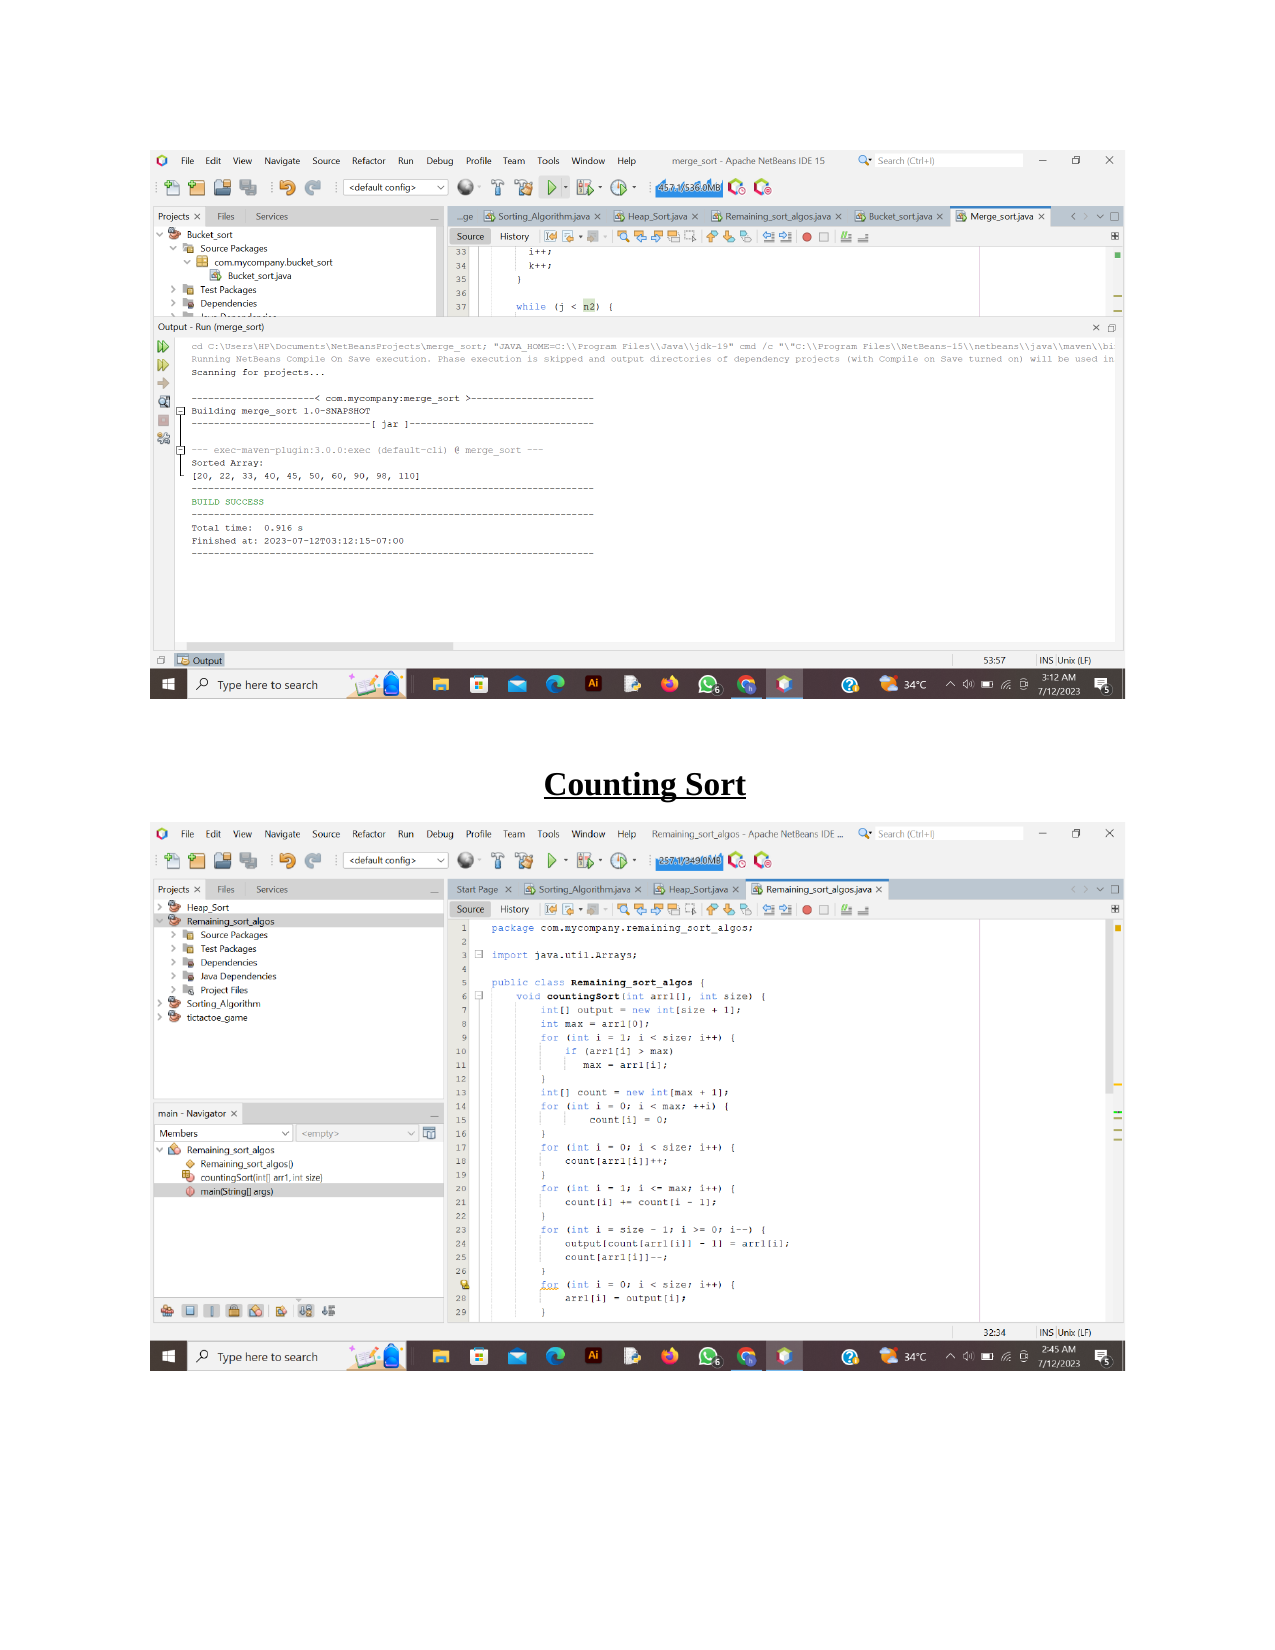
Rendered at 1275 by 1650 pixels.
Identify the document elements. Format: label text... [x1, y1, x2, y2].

text Counting Sort [150, 764, 1125, 802]
picture [150, 150, 1125, 699]
picture [150, 822, 1125, 1371]
